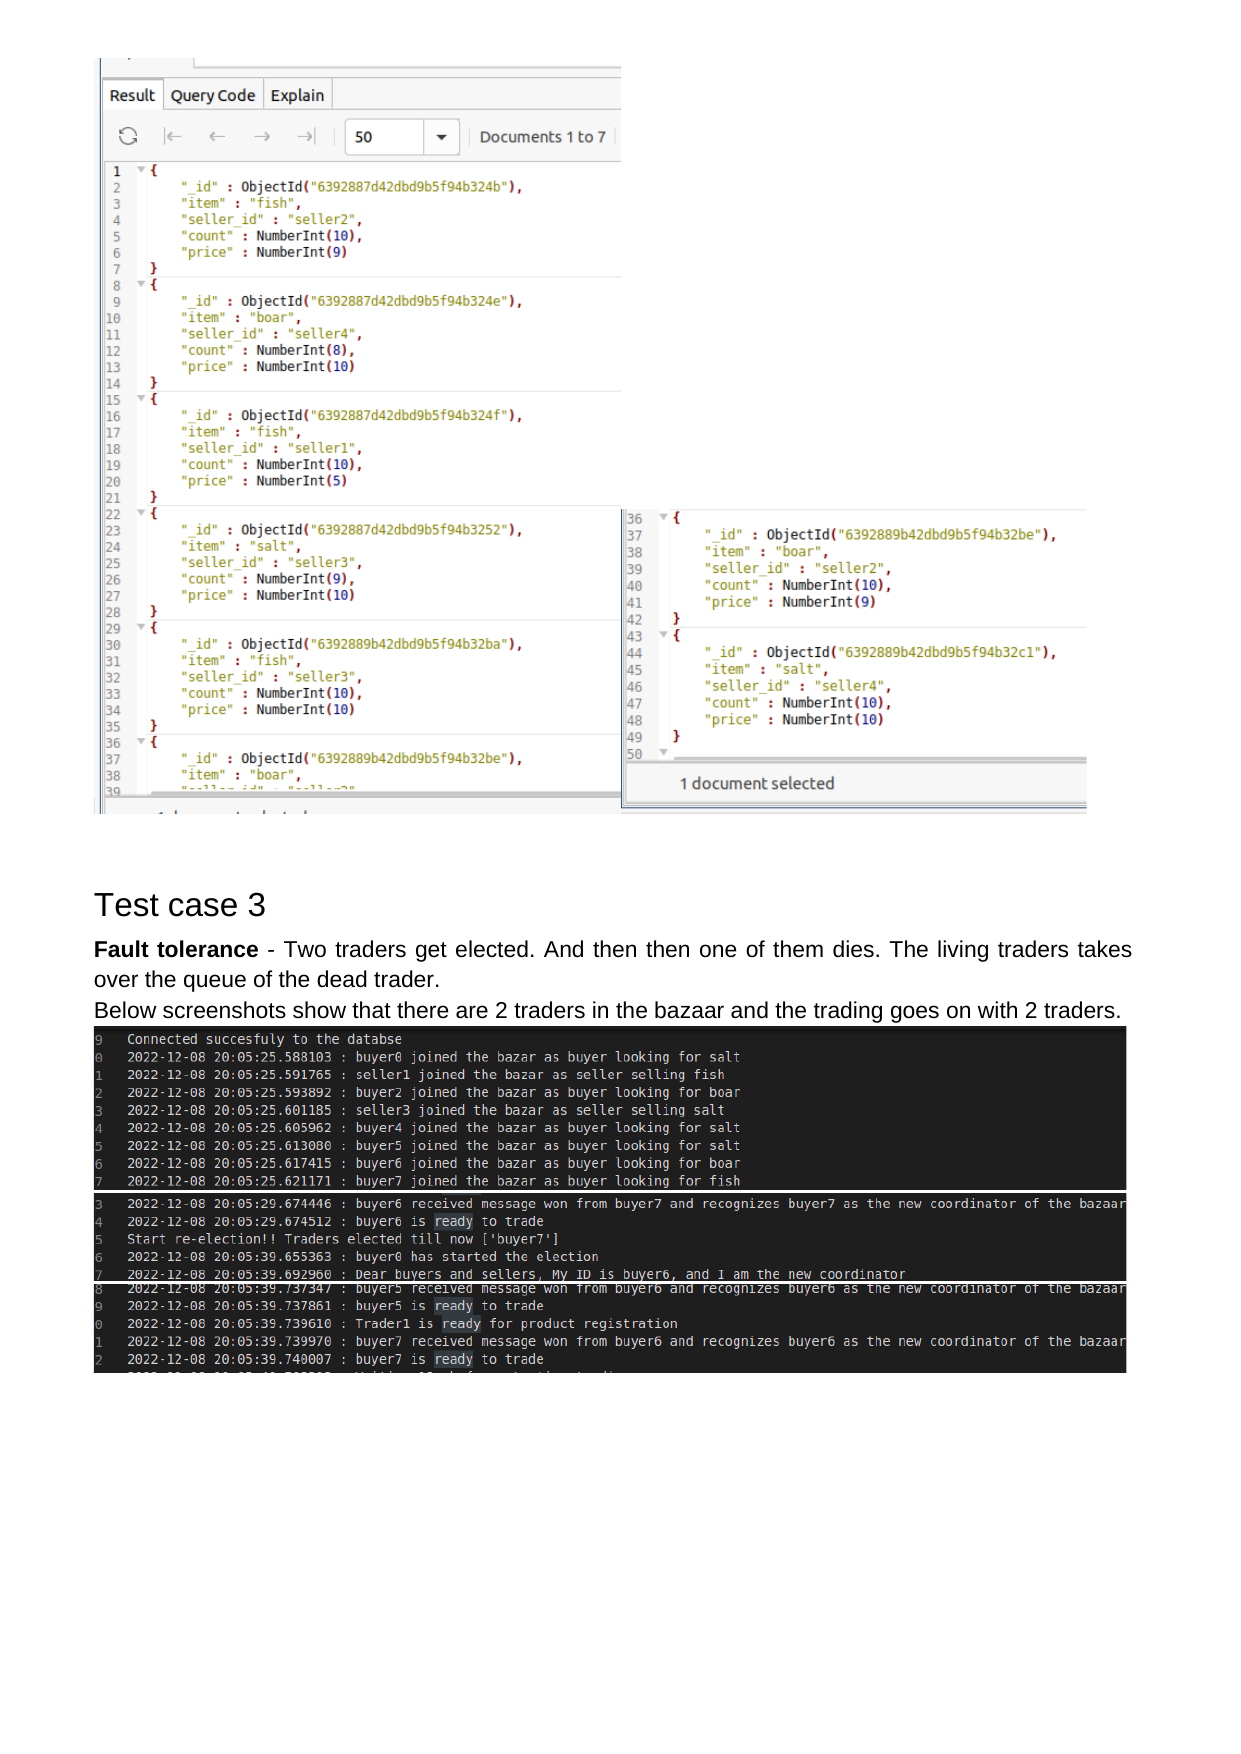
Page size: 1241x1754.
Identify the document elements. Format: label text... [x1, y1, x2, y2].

picture [93, 1026, 1127, 1190]
text Fault tolerance - Two traders get elected. And then then one of them dies. The living traders takes over the queue of the dead trader. [94, 936, 1134, 993]
picture [93, 1284, 1127, 1373]
subtitle Test case 3 [94, 885, 1134, 924]
text Below screenshots show that there are 2 traders in the bazaar and the trading goes on with 2 traders. [94, 997, 1134, 1023]
picture [93, 58, 1087, 814]
picture [93, 1193, 1127, 1281]
